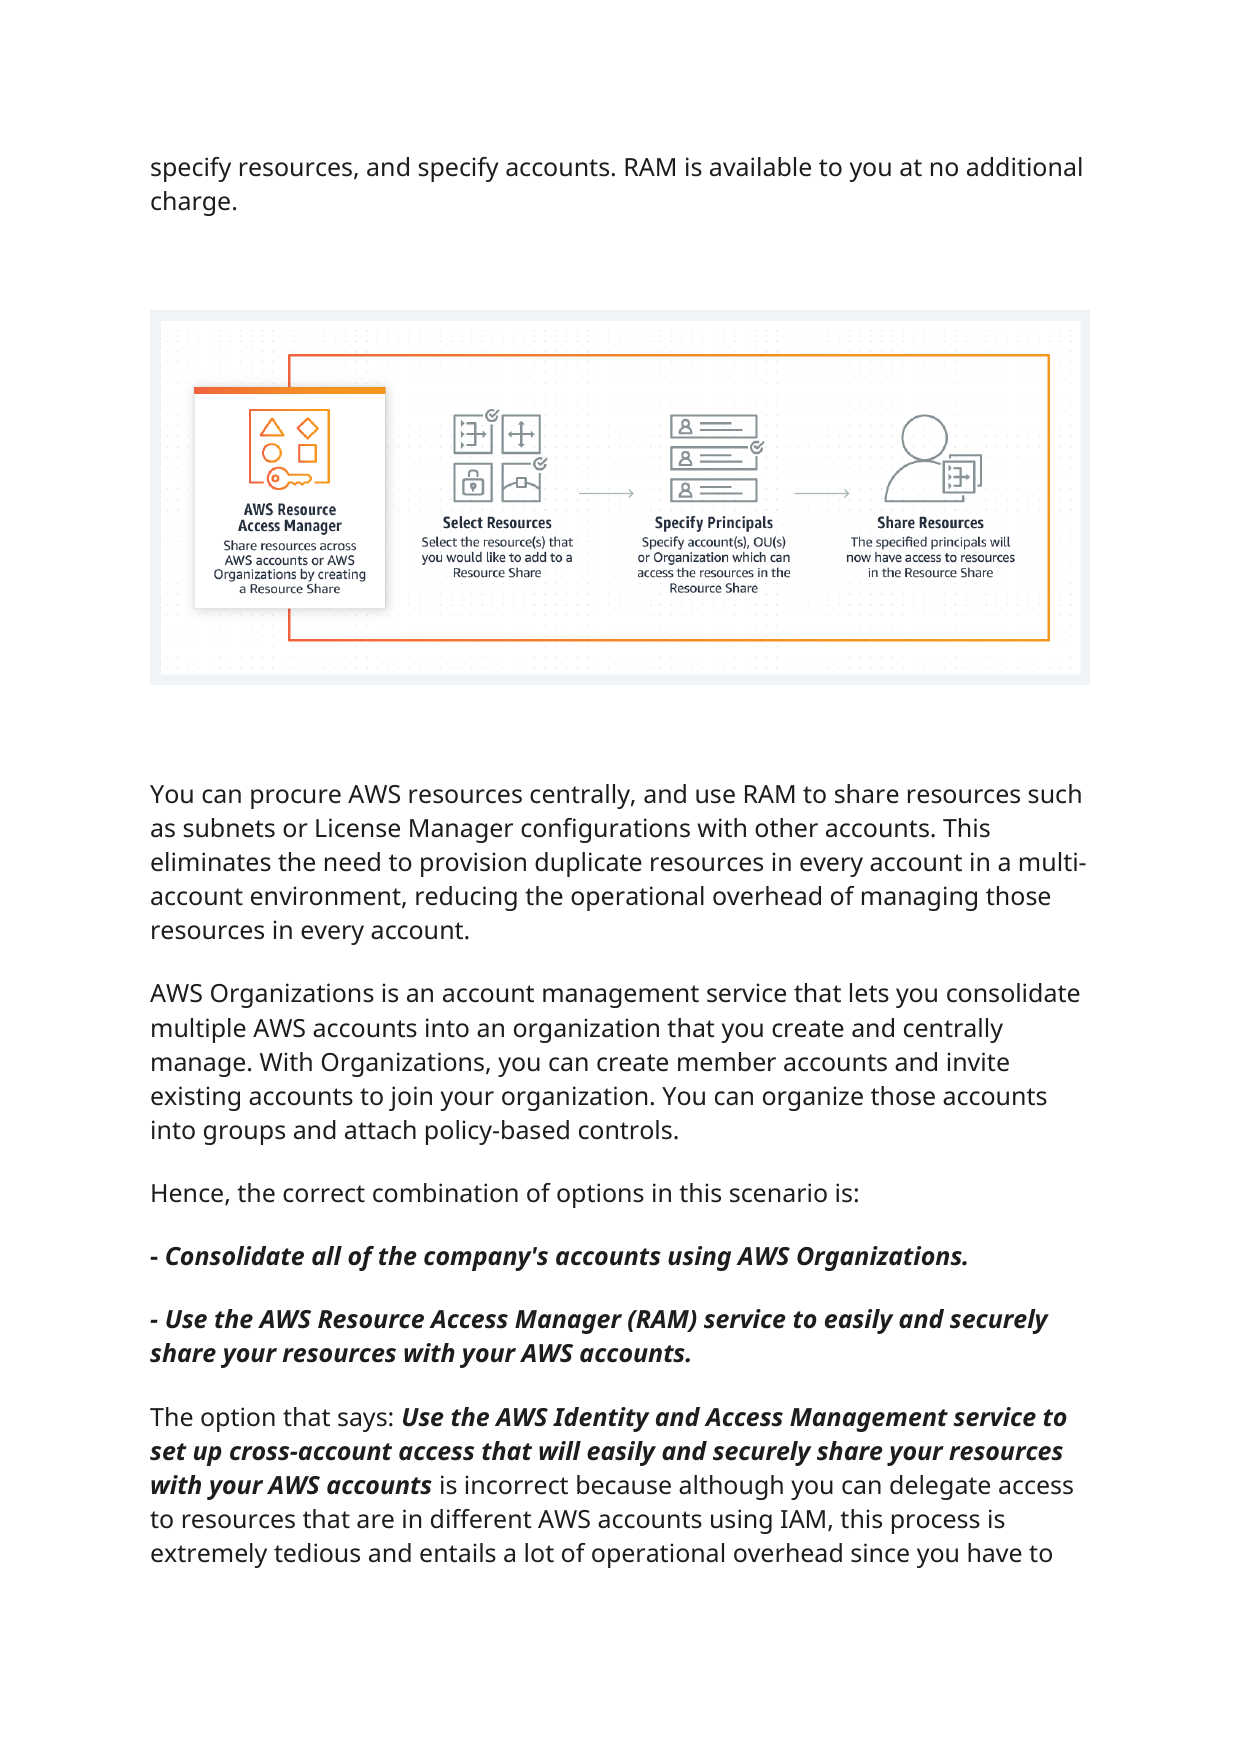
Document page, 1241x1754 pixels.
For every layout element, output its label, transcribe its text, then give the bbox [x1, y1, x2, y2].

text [150, 150, 1090, 218]
text - Use the AWS Resource Access Manager (RAM) service to easily and securely share your resources with your AWS accounts. [150, 1302, 1090, 1370]
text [150, 1399, 1090, 1570]
picture [150, 310, 1091, 685]
text AWS Organizations is an account management service that lets you consolidate multiple AWS accounts into an organization that you create and centrally manage. With Organizations, you can create member accounts and invite existing accounts to join your organization. You can organize those accounts into groups and attach policy-based controls. [150, 976, 1090, 1146]
text - Consolidate all of the company's accounts using AWS Organizations. [150, 1239, 1090, 1273]
text You can procure AWS resources centrally, and use RAM to share resources such as subnets or License Manager configurations with other accounts. This eliminates the need to provision duplicate resources in every account in a multi-account environment, reducing the operational overhead of managing those resources in every account. [150, 777, 1090, 947]
text Hence, the correct combination of options in this scenario is: [150, 1176, 1090, 1210]
